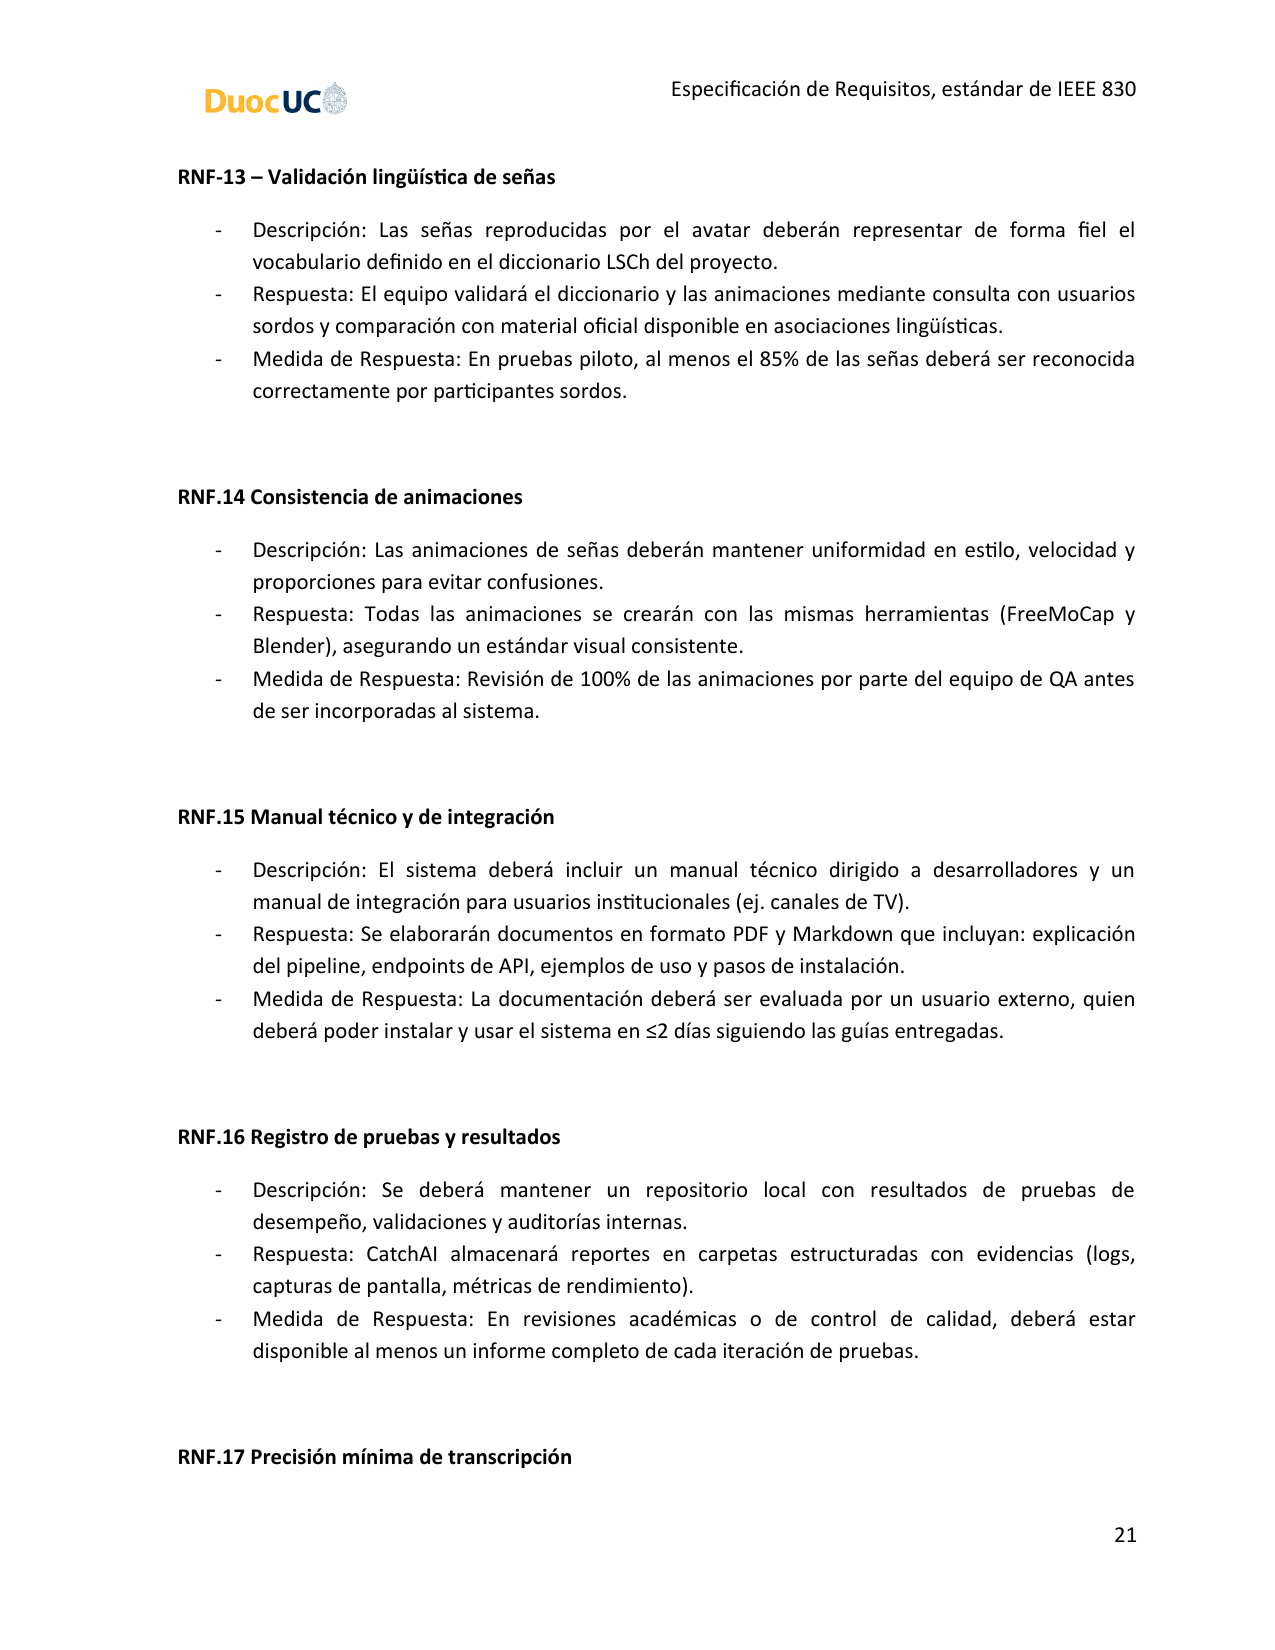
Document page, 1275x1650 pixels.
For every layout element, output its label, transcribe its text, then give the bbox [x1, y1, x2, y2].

text RNF-13 – Validación lingüística de señas [177, 162, 1137, 190]
list Respuesta: El equipo validará el diccionario y las animaciones mediante consulta con usuarios sordos y comparación con material oficial disponible en asociaciones lingüísticas. [215, 279, 1137, 339]
list Descripción: Las señas reproducidas por el avatar deberán representar de forma fiel el vocabulario definido en el diccionario LSCh del proyecto. [215, 215, 1137, 275]
text RNF.16 Registro de pruebas y resultados [177, 1122, 1137, 1150]
list Respuesta: Todas las animaciones se crearán con las mismas herramientas (FreeMoCap y Blender), asegurando un estándar visual consistente. [215, 599, 1137, 659]
text RNF.14 Consistencia de animaciones [177, 482, 1137, 510]
list Medida de Respuesta: En pruebas piloto, al menos el 85% de las señas deberá ser reconocida correctamente por participantes sordos. [215, 344, 1137, 404]
list Respuesta: Se elaborarán documentos en formato PDF y Markdown que incluyan: explicación del pipeline, endpoints de API, ejemplos de uso y pasos de instalación. [215, 919, 1137, 979]
list Medida de Respuesta: La documentación deberá ser evaluada por un usuario externo, quien deberá poder instalar y usar el sistema en ≤2 días siguiendo las guías entregadas. [215, 984, 1137, 1044]
list Medida de Respuesta: Revisión de 100% de las animaciones por parte del equipo de QA antes de ser incorporadas al sistema. [215, 664, 1137, 724]
list Descripción: Se deberá mantener un repositorio local con resultados de pruebas de desempeño, validaciones y auditorías internas. [215, 1175, 1137, 1235]
text RNF.17 Precisión mínima de transcripción [177, 1442, 1137, 1470]
picture [198, 78, 352, 117]
list Descripción: Las animaciones de señas deberán mantener uniformidad en estilo, velocidad y proporciones para evitar confusiones. [215, 535, 1137, 595]
text RNF.15 Manual técnico y de integración [177, 802, 1137, 830]
list Medida de Respuesta: En revisiones académicas o de control de calidad, deberá estar disponible al menos un informe completo de cada iteración de pruebas. [215, 1304, 1137, 1364]
list Respuesta: CatchAI almacenará reportes en carpetas estructuradas con evidencias (logs, capturas de pantalla, métricas de rendimiento). [215, 1239, 1137, 1299]
list Descripción: El sistema deberá incluir un manual técnico dirigido a desarrolladores y un manual de integración para usuarios institucionales (ej. canales de TV). [215, 855, 1137, 915]
